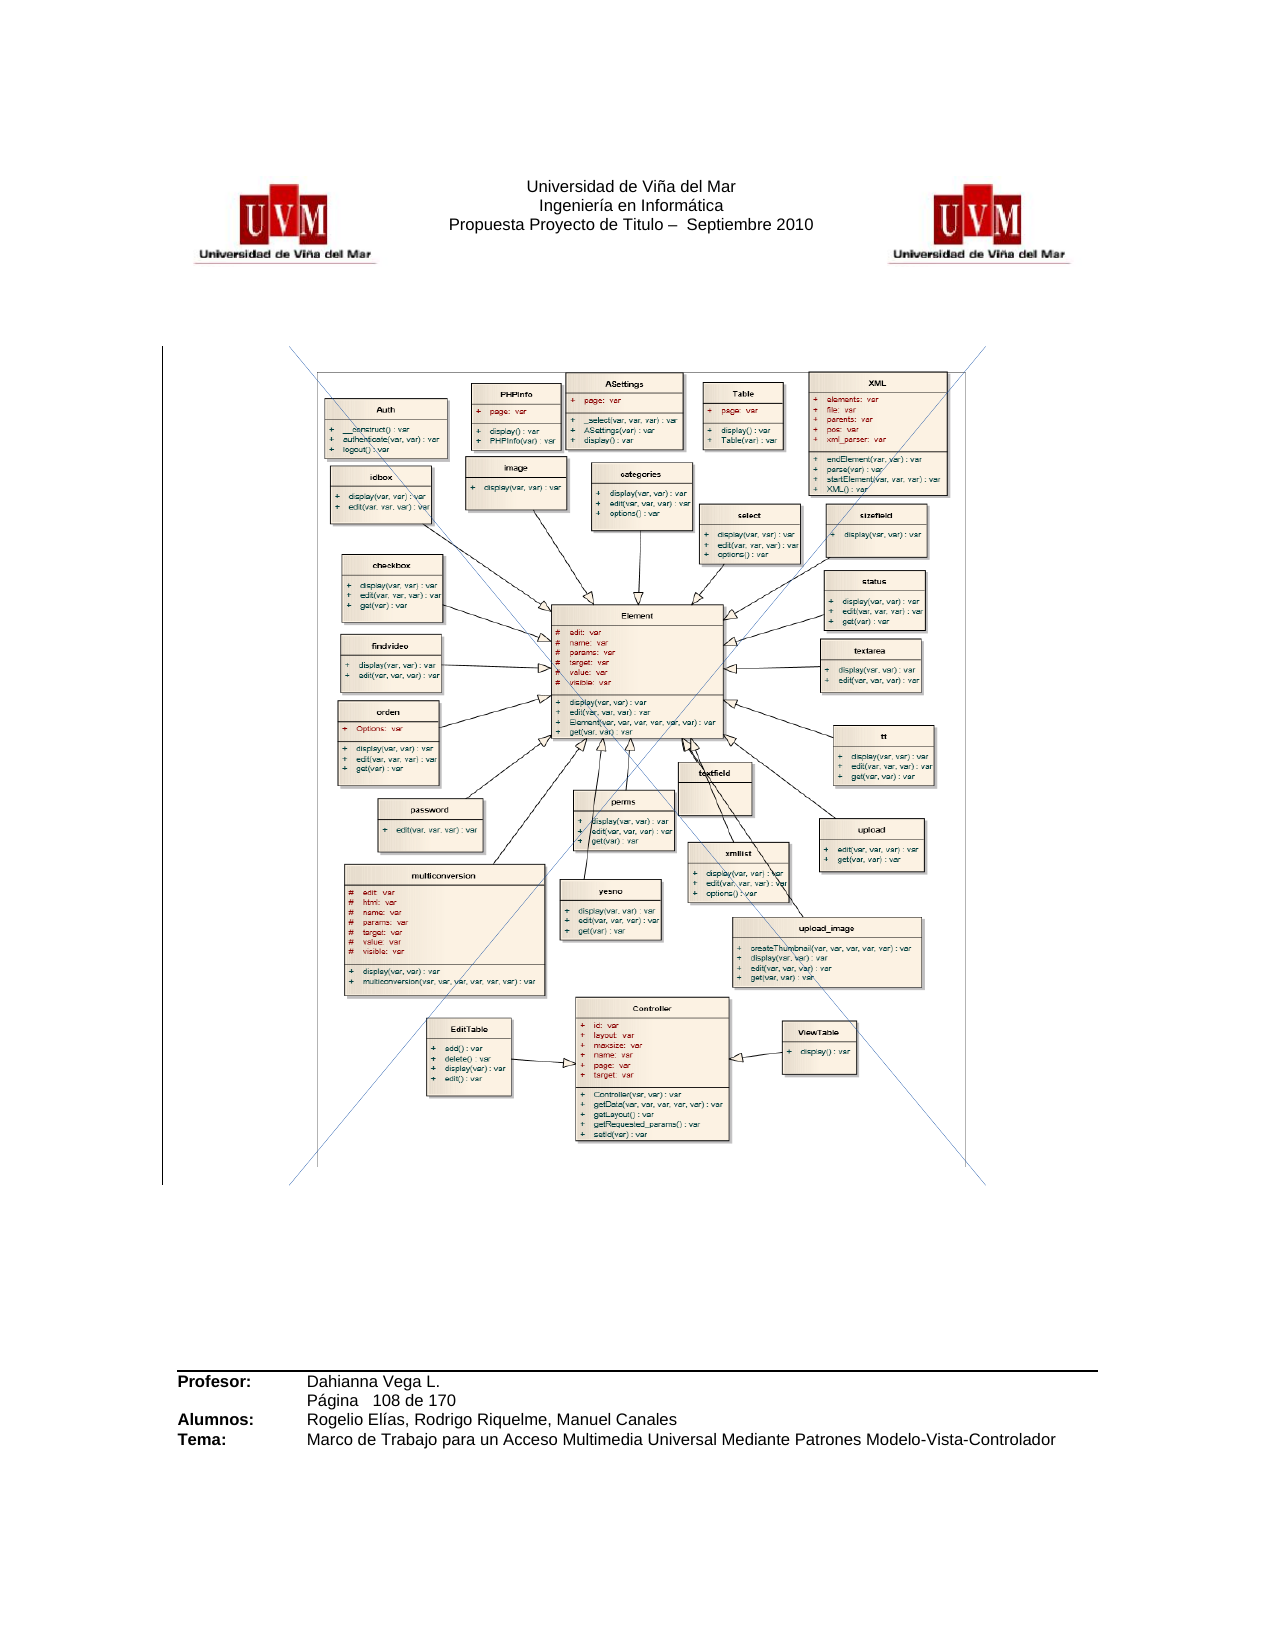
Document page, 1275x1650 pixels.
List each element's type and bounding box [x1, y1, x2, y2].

picture [639, 348, 986, 1184]
picture [177, 176, 390, 267]
picture [290, 346, 985, 765]
picture [289, 348, 636, 1184]
picture [290, 767, 985, 1186]
picture [871, 176, 1084, 267]
